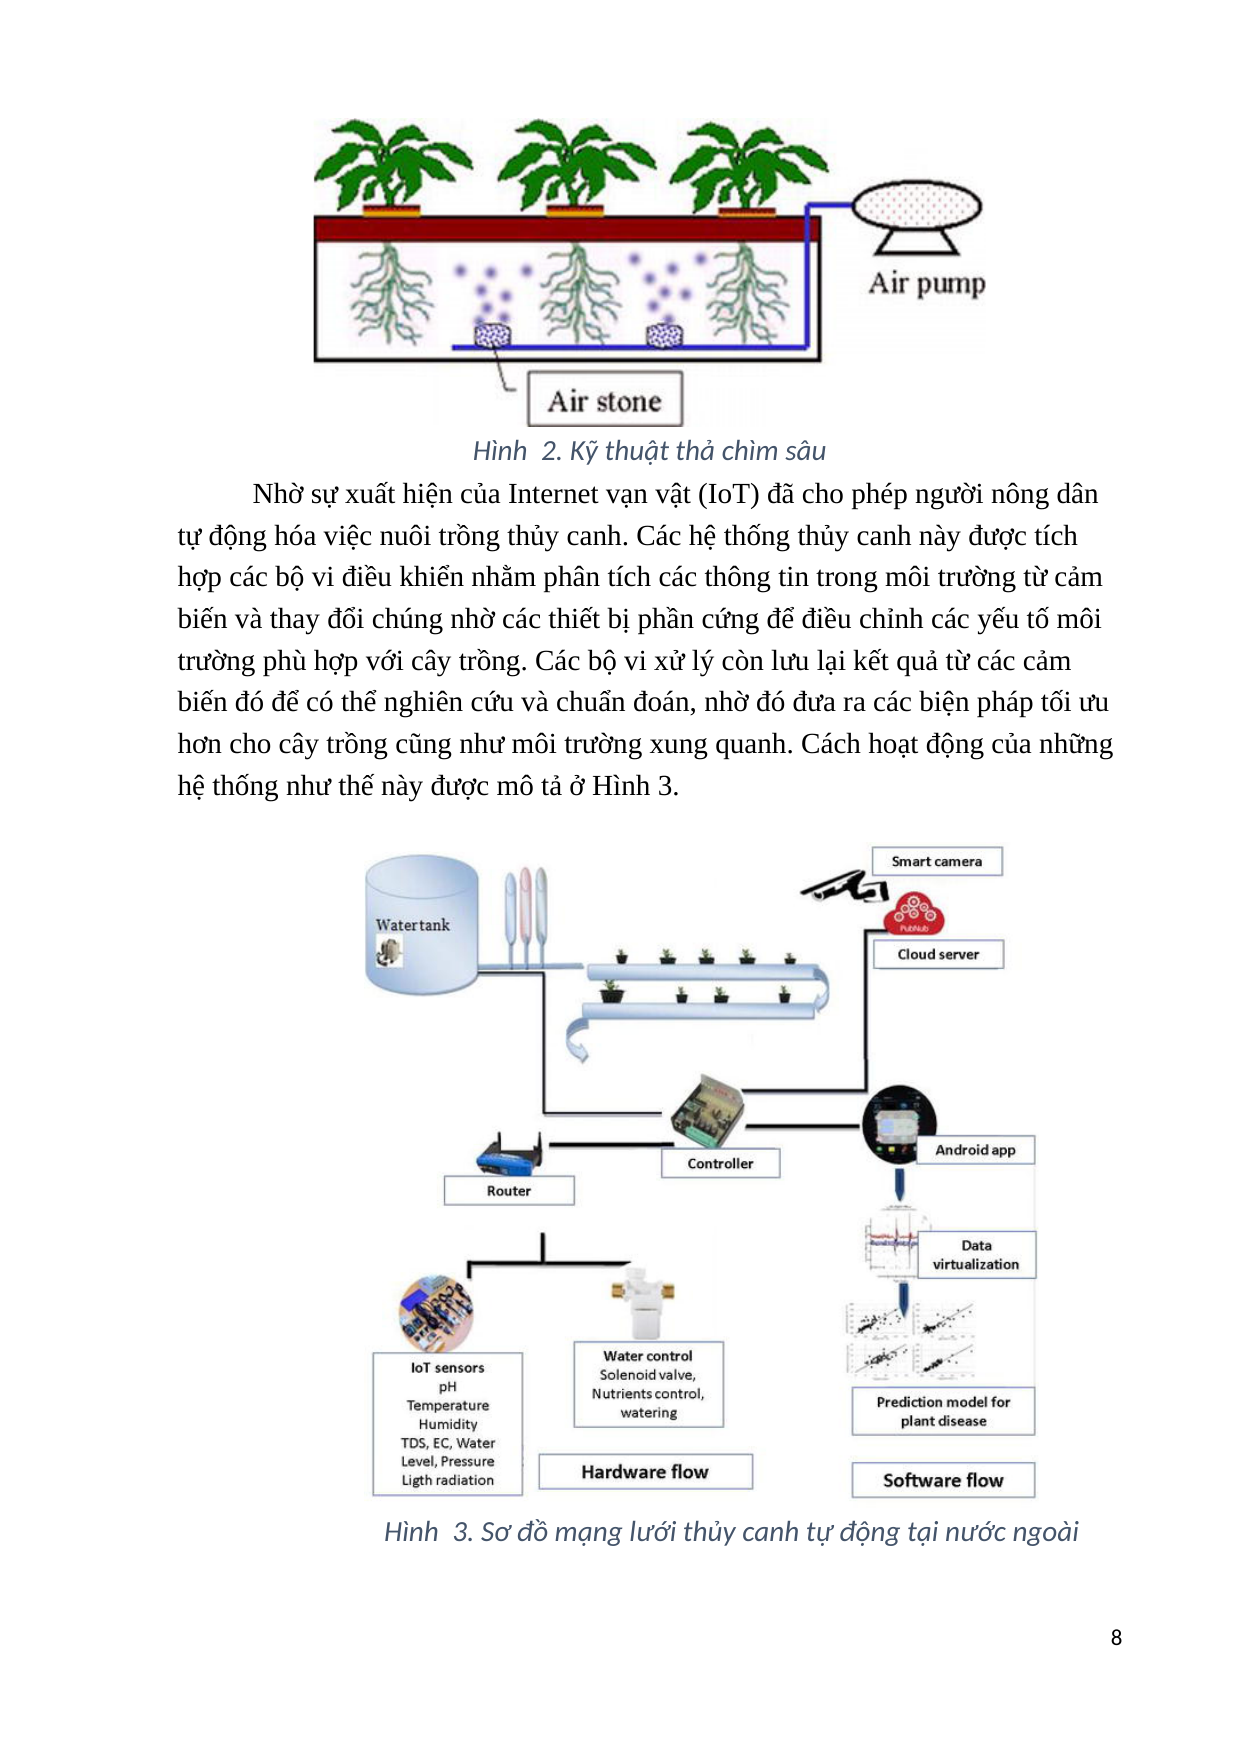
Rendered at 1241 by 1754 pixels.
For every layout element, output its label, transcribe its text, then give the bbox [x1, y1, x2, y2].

text Nhờ sự xuất hiện của Internet vạn vật (IoT) đã cho phép người nông dân tự động hóa việc nuôi trồng thủy canh. Các hệ thống thủy canh này được tích hợp các bộ vi điều khiển nhằm phân tích các thông tin trong môi trường từ cảm biến và thay đổi chúng nhờ các thiết bị phần cứng để điều chỉnh các yếu tố môi trường phù hợp với cây trồng. Các bộ vi xử lý còn lưu lại kết quả từ các cảm biến đó để có thể nghiên cứu và chuẩn đoán, nhờ đó đưa ra các biện pháp tối ưu hơn cho cây trồng cũng như môi trường xung quanh. Cách hoạt động của những hệ thống như thế này được mô tả ở Hình 3. [177, 468, 1122, 801]
picture [364, 842, 1039, 1508]
text Hình 2. Kỹ thuật thả chìm sâu [177, 426, 1122, 468]
picture [313, 118, 986, 427]
text Hình 3. Sơ đồ mạng lưới thủy canh tự động tại nước ngoài [177, 1507, 1122, 1549]
